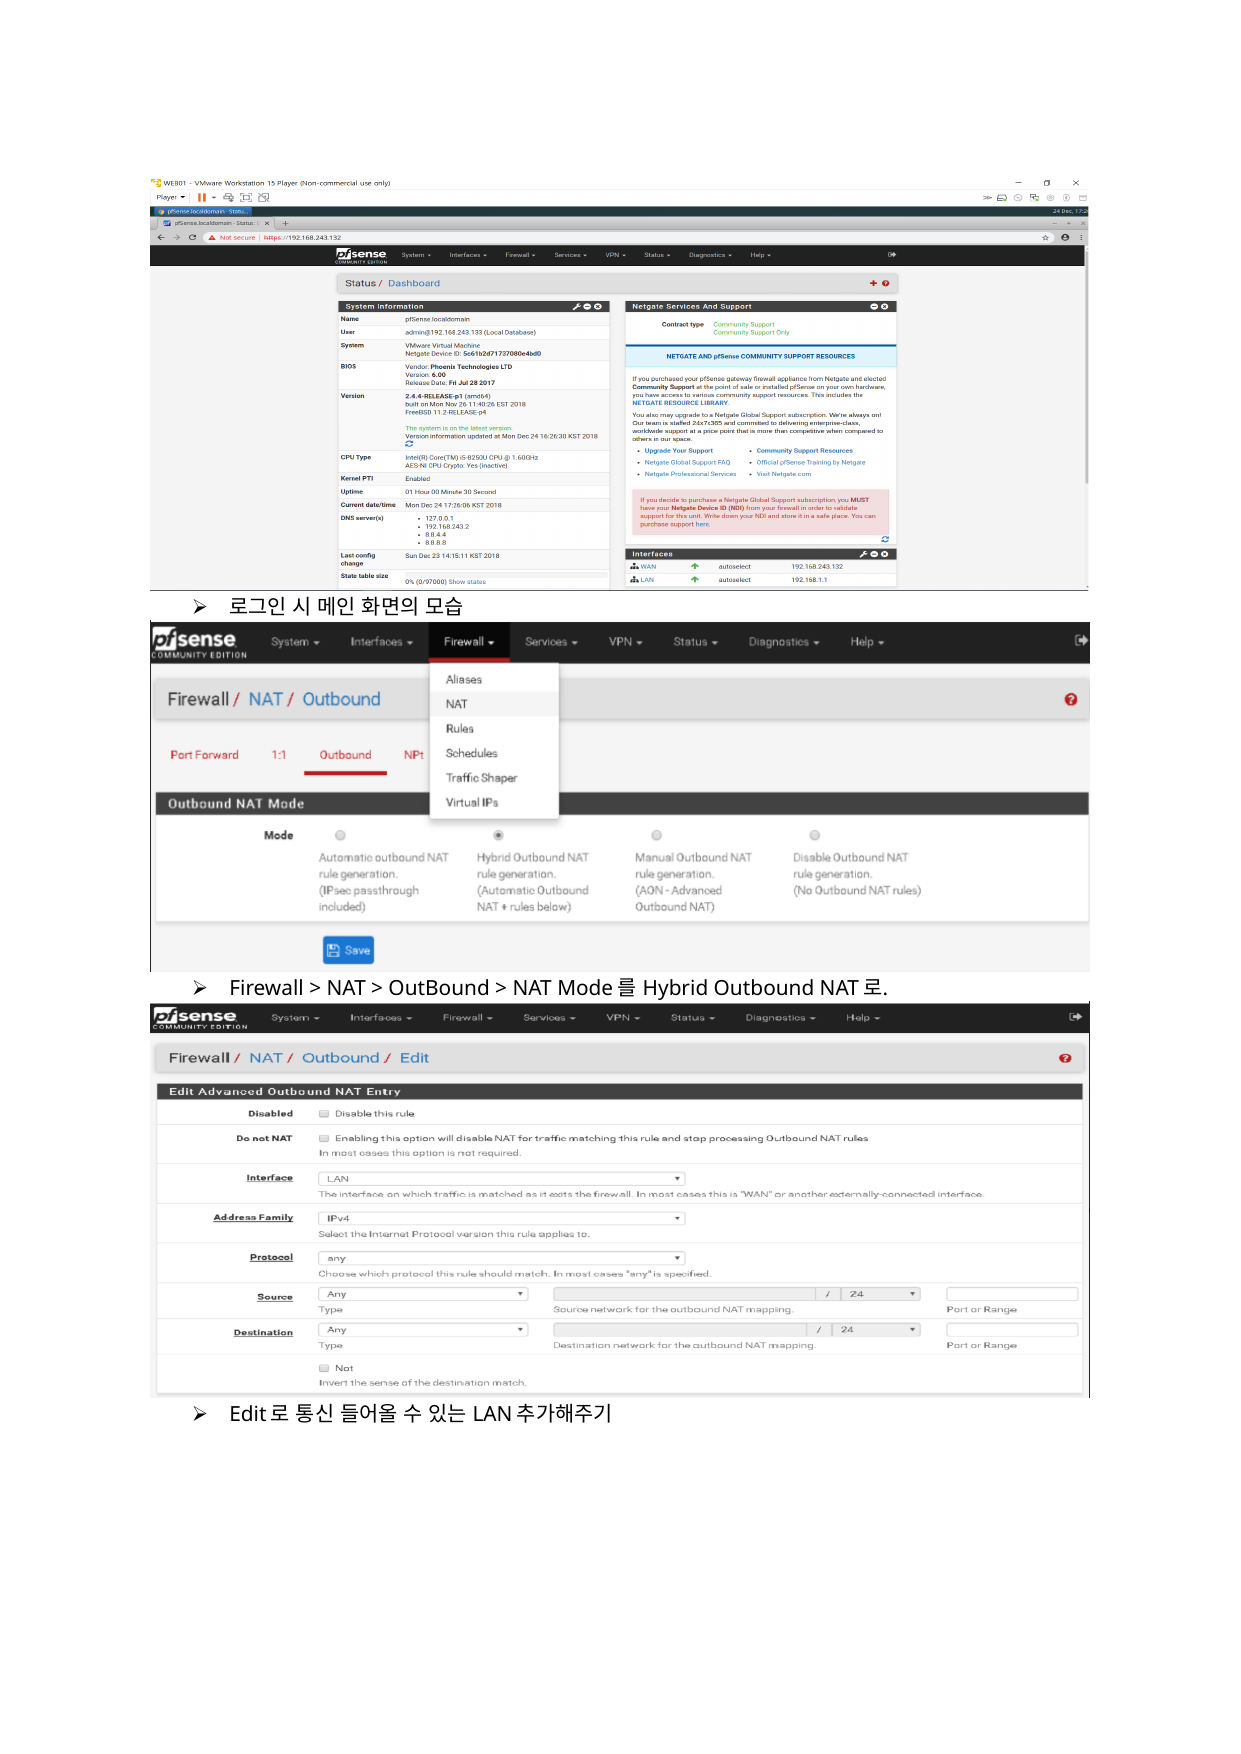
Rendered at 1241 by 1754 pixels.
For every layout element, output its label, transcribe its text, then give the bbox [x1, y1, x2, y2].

list Edit로 통신 들어올 수 있는 LAN추가해주기 [192, 1398, 1090, 1428]
list 로그인 시 메인 화면의 모습 [192, 591, 1090, 620]
picture [150, 177, 1089, 591]
picture [150, 620, 1090, 972]
list Firewall > NAT > OutBound > NAT Mode를 Hybrid Outbound NAT로. [192, 972, 1090, 1001]
picture [150, 1001, 1090, 1398]
